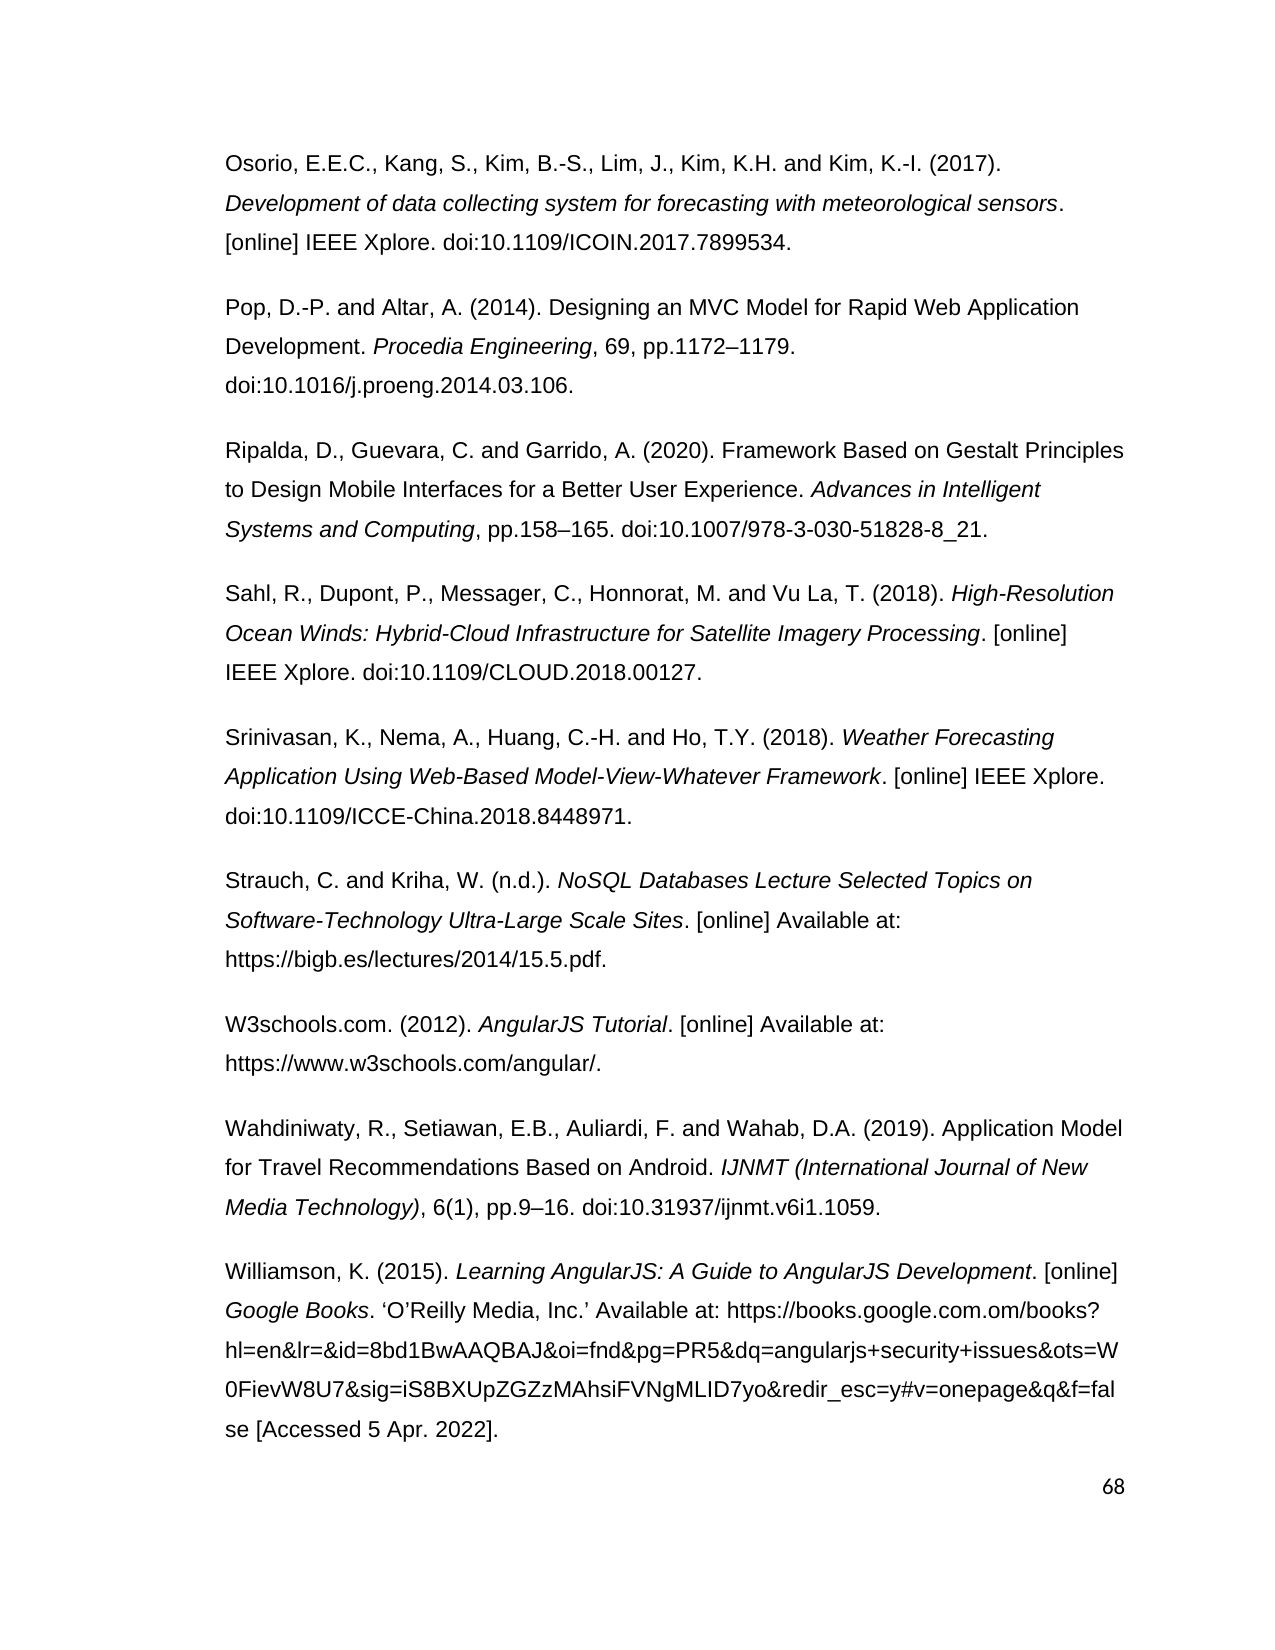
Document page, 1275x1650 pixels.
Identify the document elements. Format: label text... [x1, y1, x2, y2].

text W3schools.com. (2012). AngularJS Tutorial. [online] Available at: https://www.w3schools.com/angular/. [225, 1011, 1125, 1076]
text Ripalda, D., Guevara, C. and Garrido, A. (2020). Framework Based on Gestalt Principles to Design Mobile Interfaces for a Better User Experience. Advances in Intelligent Systems and Computing, pp.158–165. doi:10.1007/978-3-030-51828-8_21. [225, 437, 1125, 542]
text Wahdiniwaty, R., Setiawan, E.B., Auliardi, F. and Wahab, D.A. (2019). Application Model for Travel Recommendations Based on Android. IJNMT (International Journal of New Media Technology), 6(1), pp.9–16. doi:10.31937/ijnmt.v6i1.1059. [225, 1114, 1125, 1220]
text Strauch, C. and Kriha, W. (n.d.). NoSQL Databases Lecture Selected Topics on Software-Technology Ultra-Large Scale Sites. [online] Available at: https://bigb.es/lectures/2014/15.5.pdf. [225, 867, 1125, 972]
text Srinivasan, K., Nema, A., Huang, C.-H. and Ho, T.Y. (2018). Weather Forecasting Application Using Web-Based Model-View-Whatever Framework. [online] IEEE Xplore. doi:10.1109/ICCE-China.2018.8448971. [225, 724, 1125, 829]
text Pop, D.-P. and Altar, A. (2014). Designing an MVC Model for Rapid Web Application Development. Procedia Engineering, 69, pp.1172–1179. doi:10.1016/j.proeng.2014.03.106. [225, 293, 1125, 399]
text Williamson, K. (2015). Learning AngularJS: A Guide to AngularJS Development. [online] Google Books. ‘O’Reilly Media, Inc.’ Available at: https://books.google.com.om/books?hl=en&lr=&id=8bd1BwAAQBAJ&oi=fnd&pg=PR5&dq=angularjs+security+issues&ots=W0FievW8U7&sig=iS8BXUpZGZzMAhsiFVNgMLID7yo&redir_esc=y#v=onepage&q&f=false [Accessed 5 Apr. 2022]. [225, 1258, 1125, 1442]
text Osorio, E.E.C., Kang, S., Kim, B.-S., Lim, J., Kim, K.H. and Kim, K.-I. (2017). Development of data collecting system for forecasting with meteorological sensors. [online] IEEE Xplore. doi:10.1109/ICOIN.2017.7899534. [225, 150, 1125, 255]
text Sahl, R., Dupont, P., Messager, C., Honnorat, M. and Vu La, T. (2018). High-Resolution Ocean Winds: Hybrid-Cloud Infrastructure for Satellite Imagery Processing. [online] IEEE Xplore. doi:10.1109/CLOUD.2018.00127. [225, 580, 1125, 686]
